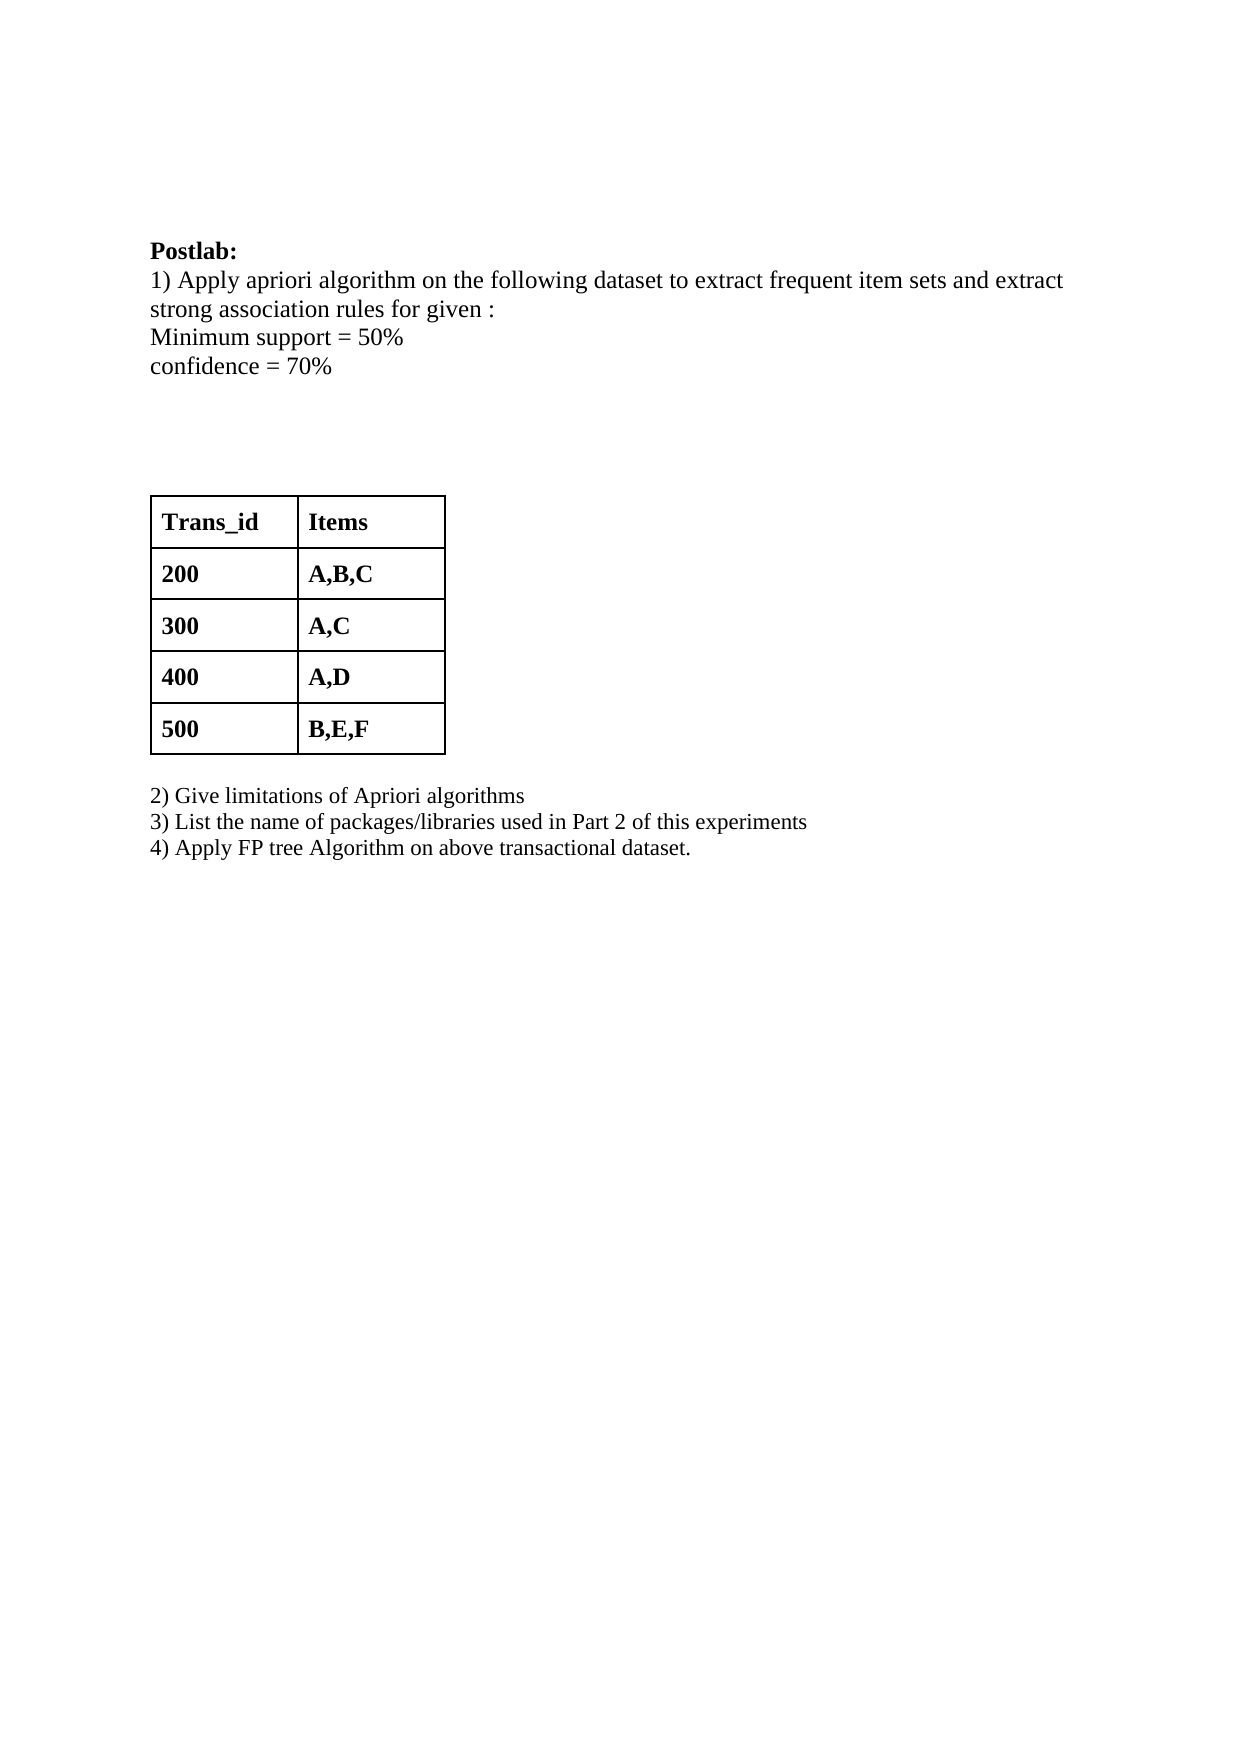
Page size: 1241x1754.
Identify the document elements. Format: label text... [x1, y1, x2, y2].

text 1) Apply apriori algorithm on the following dataset to extract frequent item sets and extract strong association rules for given : [150, 265, 1090, 322]
text 2) Give limitations of Apriori algorithms [150, 782, 1090, 808]
table_cell 400 [152, 652, 297, 702]
table_cell A,B,C [299, 549, 444, 598]
text confidence = 70% [150, 351, 1090, 380]
table_header Items [299, 497, 444, 547]
text 3) List the name of packages/libraries used in Part 2 of this experiments [150, 808, 1090, 834]
table_cell A,C [299, 600, 444, 650]
table_cell 300 [152, 600, 297, 650]
text Postlab: [150, 236, 1090, 265]
text 4) Apply FP tree Algorithm on above transactional dataset. [150, 834, 1090, 861]
table_cell B,E,F [299, 704, 444, 753]
table_header Trans_id [152, 497, 297, 547]
table_cell 500 [152, 704, 297, 753]
table_cell A,D [299, 652, 444, 702]
table_cell 200 [152, 549, 297, 598]
text Minimum support = 50% [150, 322, 1090, 351]
